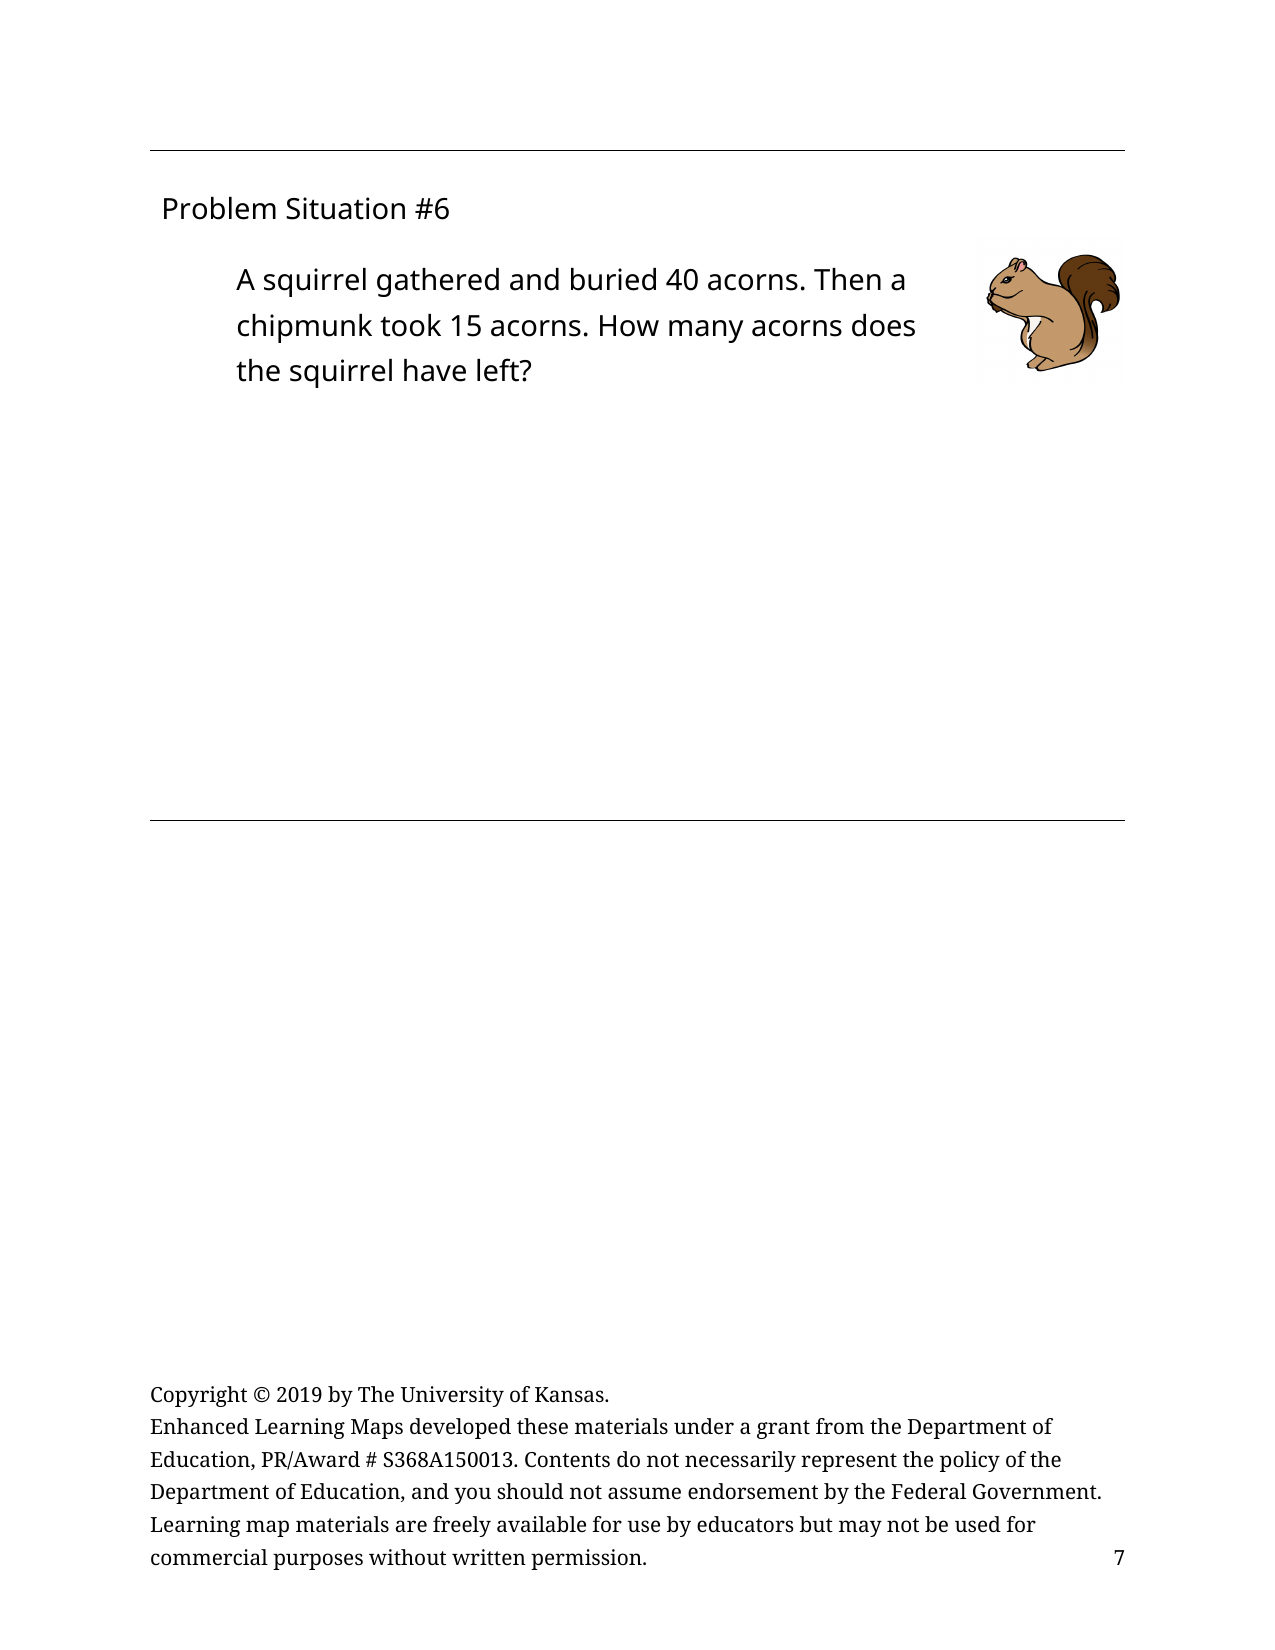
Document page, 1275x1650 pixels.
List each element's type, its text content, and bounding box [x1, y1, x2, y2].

picture [975, 235, 1123, 383]
table_cell Problem Situation #6 A squirrel gathered and buried 40 acorns. Then a chipmunk took 15 acorns. How many acorns does the squirrel have left? [150, 151, 1125, 820]
